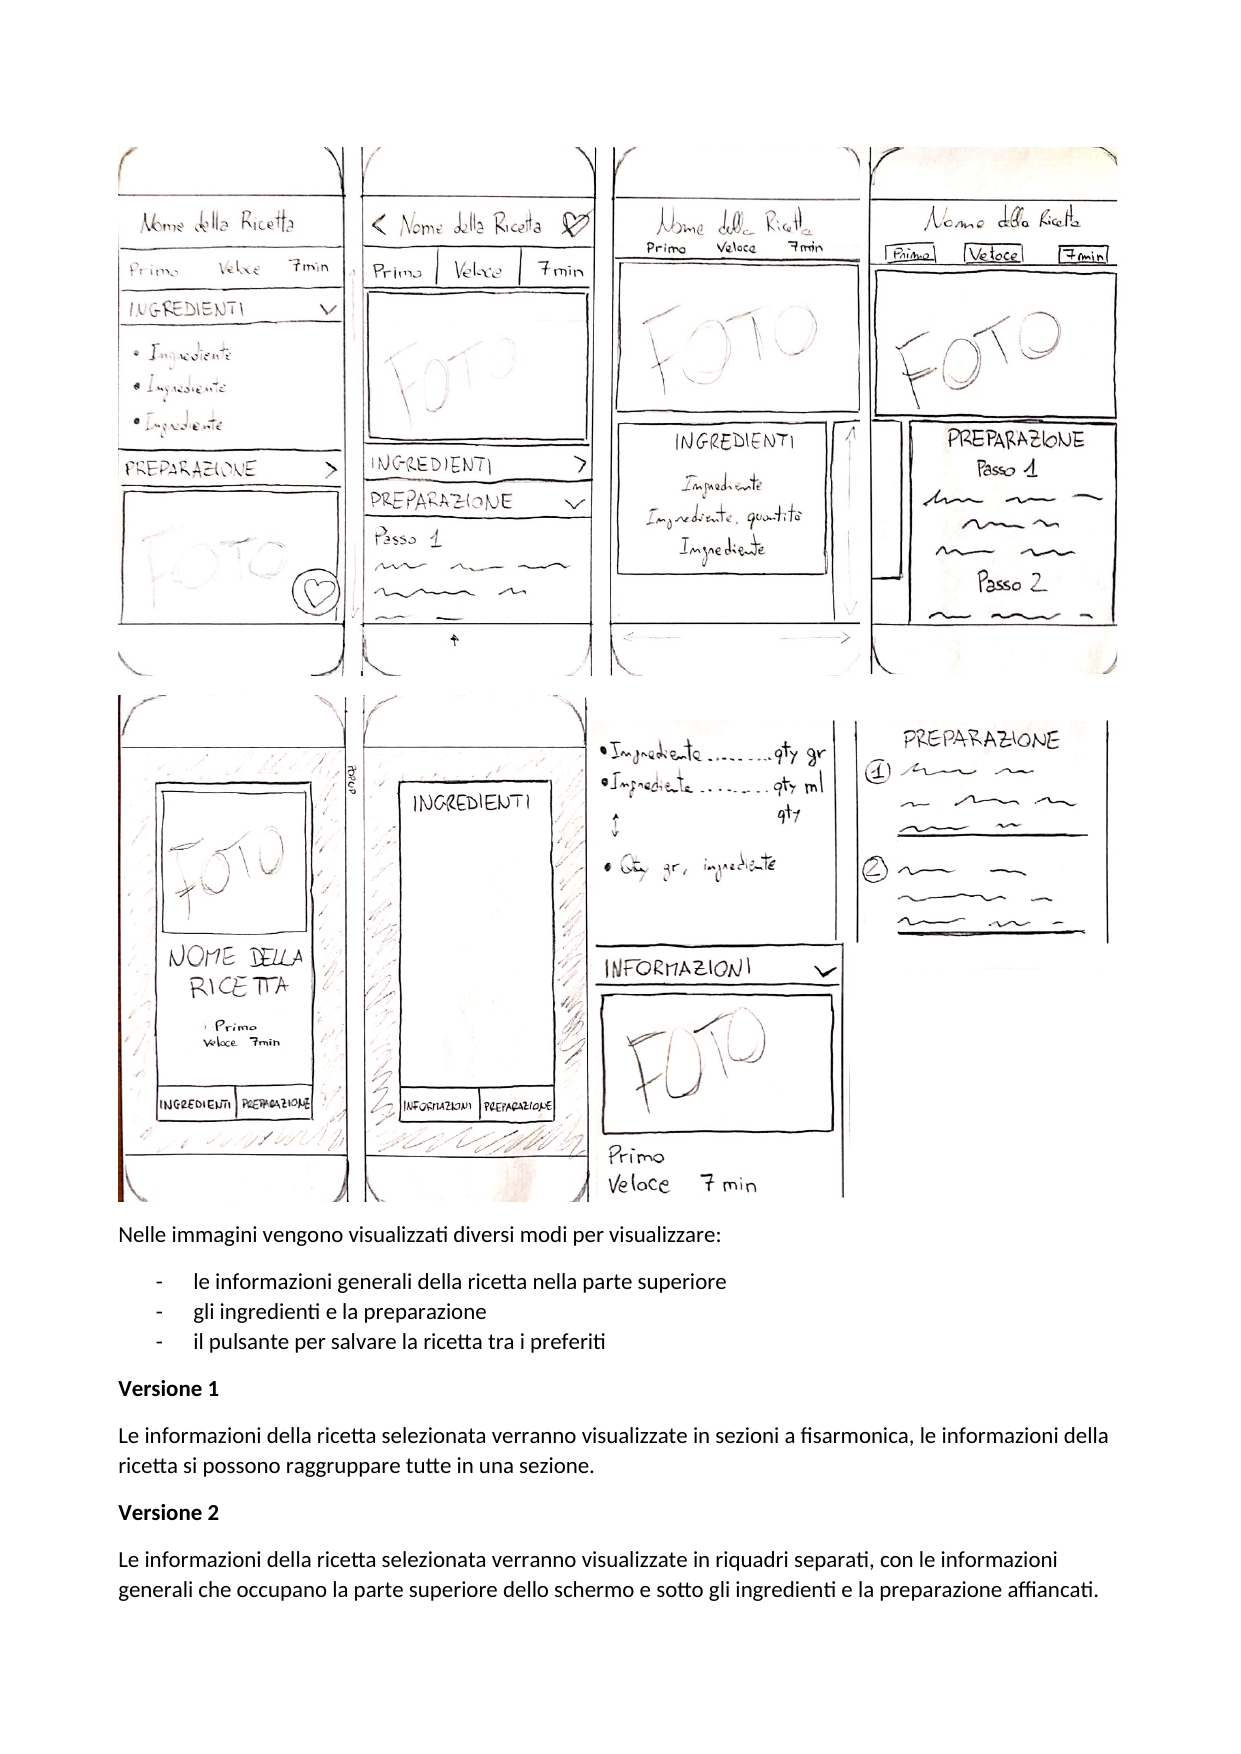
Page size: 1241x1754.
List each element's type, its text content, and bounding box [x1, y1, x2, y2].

text Nelle immagini vengono visualizzati diversi modi per visualizzare: [118, 1220, 1122, 1248]
text Versione 2 [118, 1498, 1122, 1526]
list gli ingredienti e la preparazione [156, 1297, 1122, 1325]
text Versione 1 [118, 1374, 1122, 1402]
list le informazioni generali della ricetta nella parte superiore [156, 1267, 1122, 1295]
picture [118, 695, 1119, 1202]
list il pulsante per salvare la ricetta tra i preferiti [156, 1327, 1122, 1355]
text Le informazioni della ricetta selezionata verranno visualizzate in sezioni a fisarmonica, le informazioni della ricetta si possono raggruppare tutte in una sezione. [118, 1421, 1122, 1479]
text Le informazioni della ricetta selezionata verranno visualizzate in riquadri separati, con le informazioni generali che occupano la parte superiore dello schermo e sotto gli ingredienti e la preparazione affiancati. [118, 1545, 1122, 1603]
picture [118, 147, 1123, 676]
